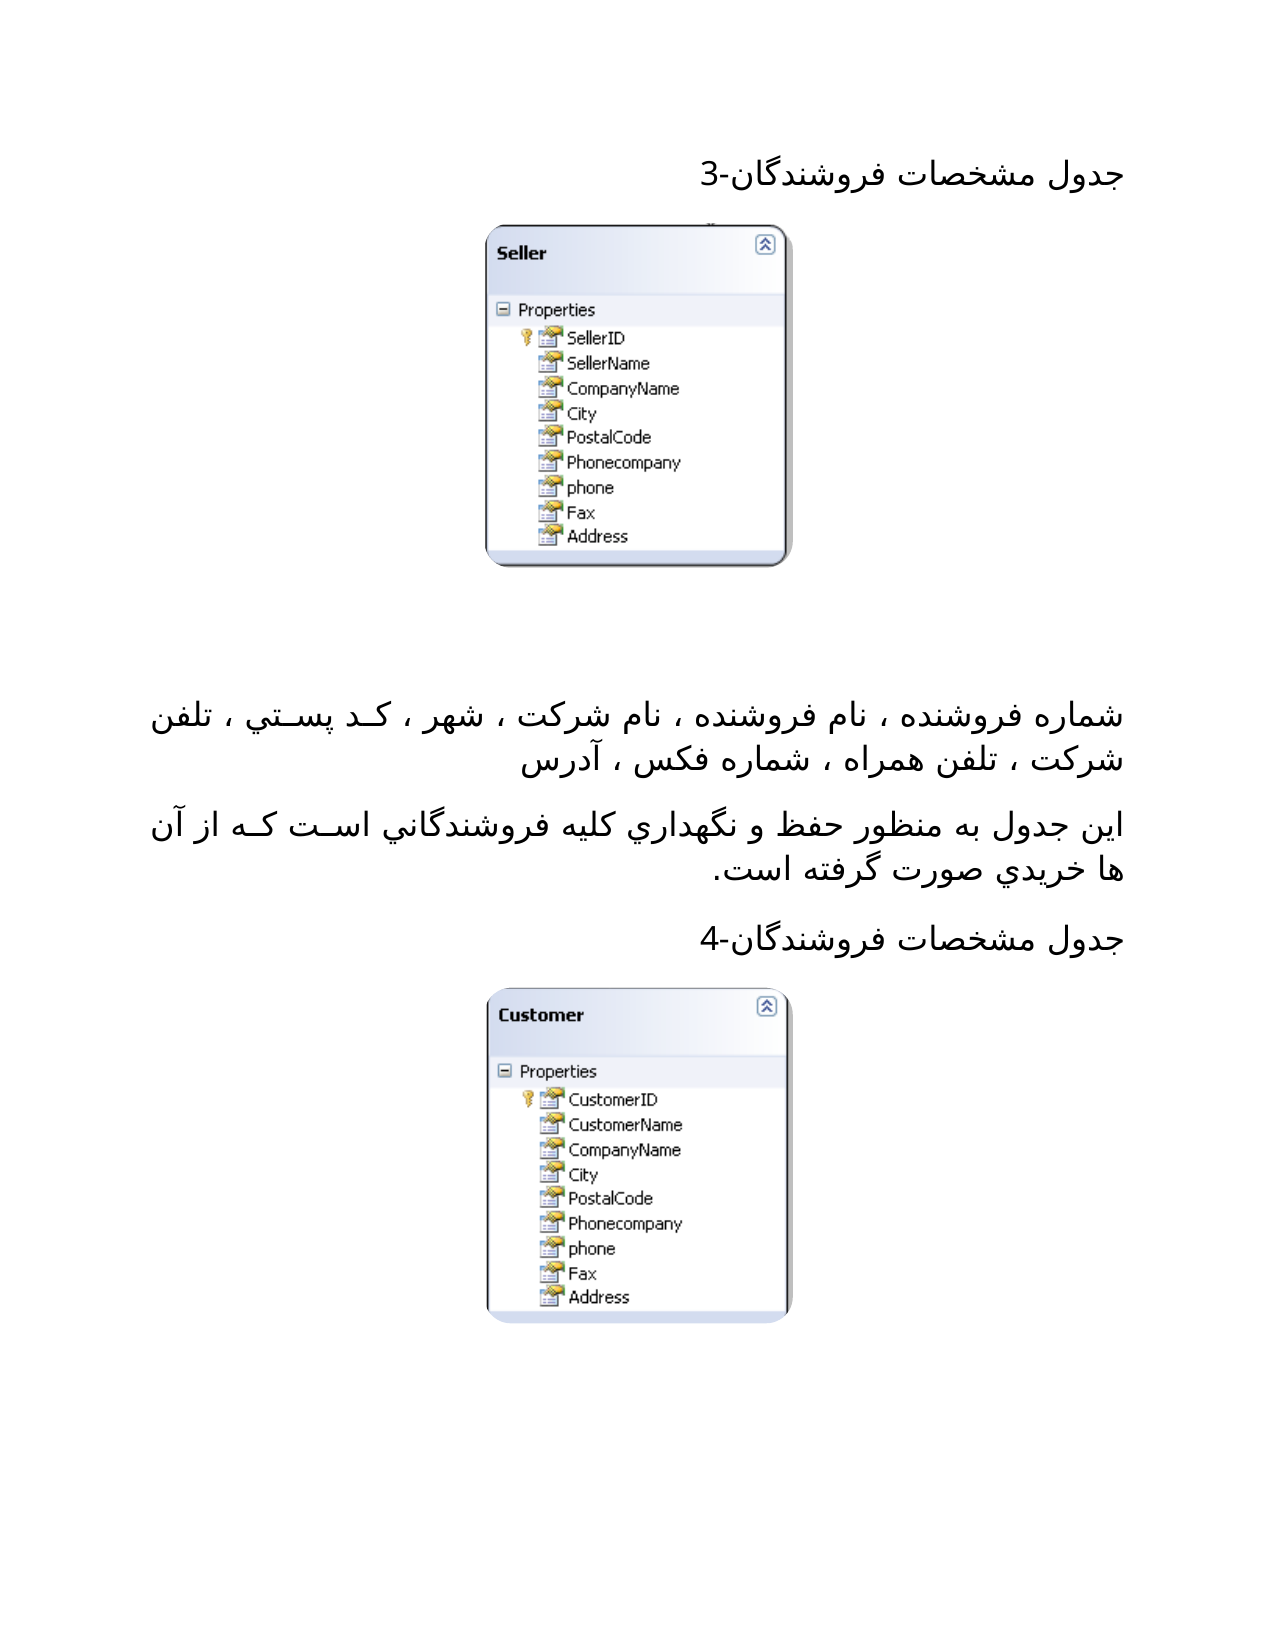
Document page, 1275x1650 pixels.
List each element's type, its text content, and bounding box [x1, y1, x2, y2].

picture [484, 222, 793, 568]
text شماره فروشنده ، نام فروشنده ، نام شركت ، شهر ، كد پستي ، تلفن شركت ، تلفن همراه ، شماره فكس ، آدرس [150, 695, 1125, 778]
text 3-جدول مشخصات فروشندگان [150, 150, 1125, 195]
text اين جدول به منظور حفظ و نگهداري كليه فروشندگاني است كه از آن ها خريدي صورت گرفته است. [150, 805, 1125, 888]
text 4-جدول مشخصات فروشندگان [150, 915, 1125, 960]
picture [484, 987, 793, 1324]
